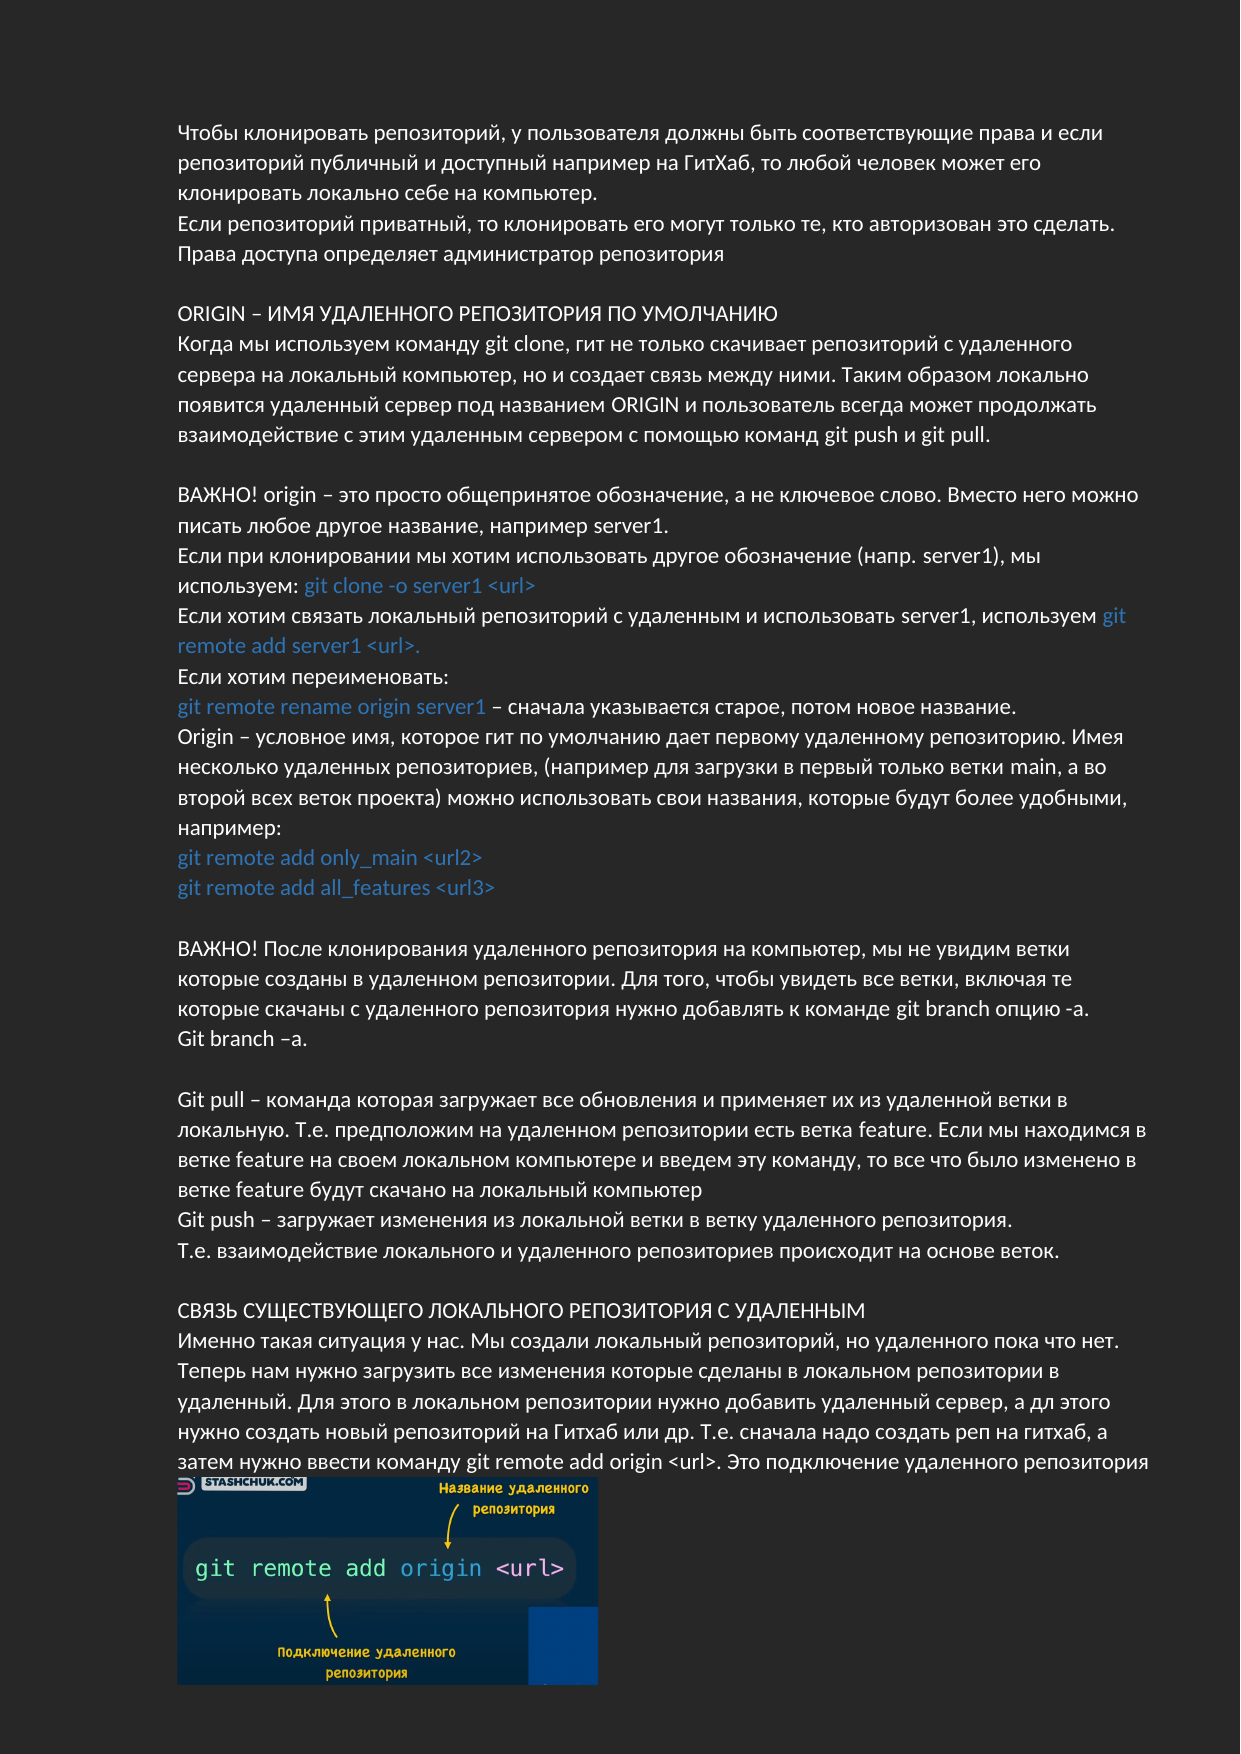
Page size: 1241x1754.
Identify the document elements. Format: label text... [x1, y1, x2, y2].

text Когда мы используем команду git clone, гит не только скачивает репозиторий с удаленного сервера на локальный компьютер, но и создает связь между ними. Таким образом локально появится удаленный сервер под названием ORIGIN и пользователь всегда может продолжать взаимодействие с этим удаленным сервером с помощью команд git push и git pull. [177, 329, 1152, 448]
picture [177, 1477, 599, 1685]
text ВАЖНО! origin – это просто общепринятое обозначение, а не ключевое слово. Вместо него можно писать любое другое название, например server1. [177, 481, 1152, 539]
text Т.е. взаимодействие локального и удаленного репозиториев происходит на основе веток. [177, 1236, 1152, 1264]
text Если репозиторий приватный, то клонировать его могут только те, кто авторизован это сделать. Права доступа определяет администратор репозитория [177, 209, 1152, 267]
text git remote rename origin server1 – сначала указывается старое, потом новое название. [177, 692, 1152, 720]
text ВАЖНО! После клонирования удаленного репозитория на компьютер, мы не увидим ветки которые созданы в удаленном репозитории. Для того, чтобы увидеть все ветки, включая те которые скачаны с удаленного репозитория нужно добавлять к команде git branch опцию -a. [177, 934, 1152, 1022]
text Origin – условное имя, которое гит по умолчанию дает первому удаленному репозиторию. Имея несколько удаленных репозиториев, (например для загрузки в первый только ветки main, а во второй всех веток проекта) можно использовать свои названия, которые будут более удобными, например: [177, 722, 1152, 841]
text Git pull – команда которая загружает все обновления и применяет их из удаленной ветки в локальную. Т.е. предположим на удаленном репозитории есть ветка feature. Если мы находимся в ветке feature на своем локальном компьютере и введем эту команду, то все что было изменено в ветке feature будут скачано на локальный компьютер [177, 1085, 1152, 1203]
text Git push – загружает изменения из локальной ветки в ветку удаленного репозитория. [177, 1206, 1152, 1234]
text Чтобы клонировать репозиторий, у пользователя должны быть соответствующие права и если репозиторий публичный и доступный например на ГитХаб, то любой человек может его клонировать локально себе на компьютер. [177, 118, 1152, 207]
text Git branch –a. [177, 1024, 1152, 1052]
text СВЯЗЬ СУЩЕСТВУЮЩЕГО ЛОКАЛЬНОГО РЕПОЗИТОРИЯ С УДАЛЕННЫМ [177, 1296, 1152, 1324]
text git remote add all_features <url3> [177, 873, 1152, 901]
text ORIGIN – ИМЯ УДАЛЕННОГО РЕПОЗИТОРИЯ ПО УМОЛЧАНИЮ [177, 299, 1152, 327]
text Если при клонировании мы хотим использовать другое обозначение (напр. server1), мы используем: git clone -o server1 <url> [177, 541, 1152, 599]
text git remote add only_main <url2> [177, 843, 1152, 871]
text Если хотим связать локальный репозиторий с удаленным и использовать server1, используем git remote add server1 <url>. [177, 601, 1152, 660]
text Если хотим переименовать: [177, 662, 1152, 690]
